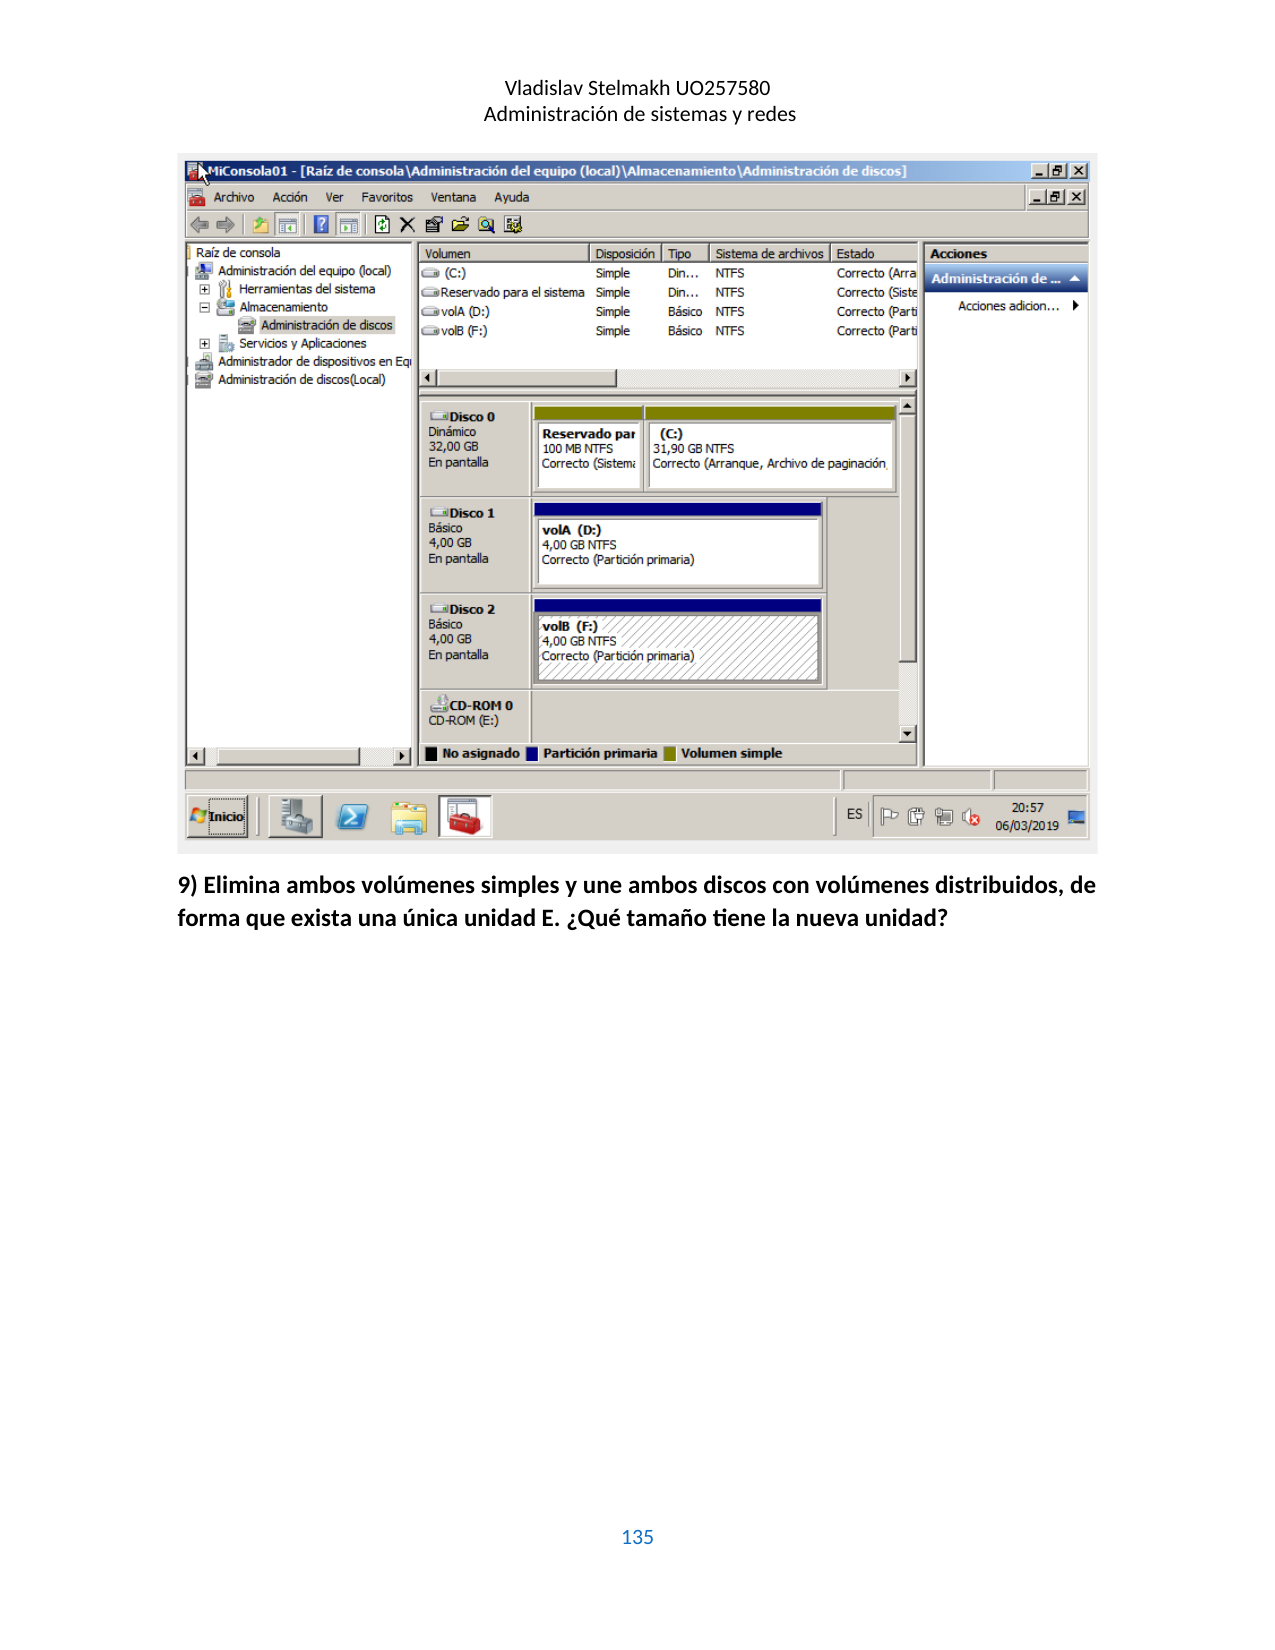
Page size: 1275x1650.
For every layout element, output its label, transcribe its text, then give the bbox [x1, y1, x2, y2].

text 9) Elimina ambos volúmenes simples y une ambos discos con volúmenes distribuidos, de forma que exista una única unidad E. ¿Qué tamaño tiene la nueva unidad? [177, 869, 1098, 933]
picture [177, 153, 1098, 854]
